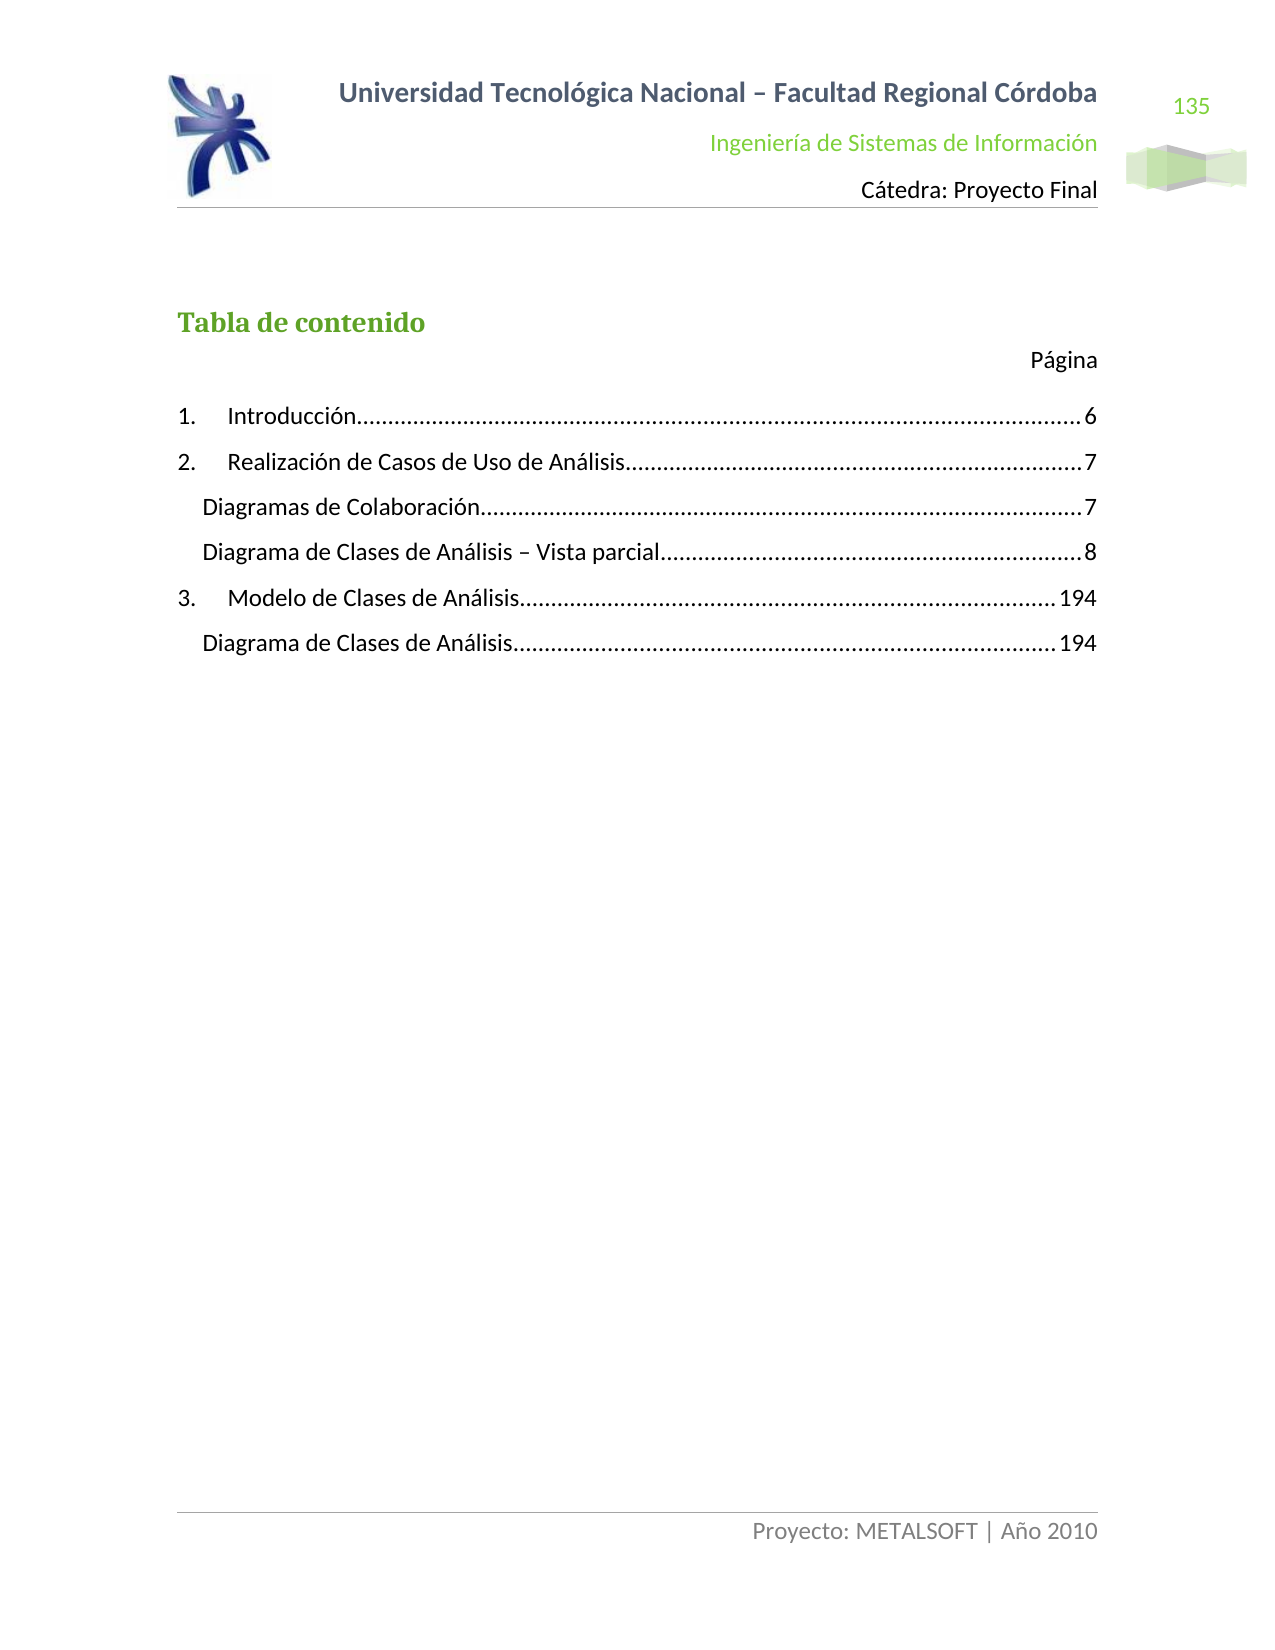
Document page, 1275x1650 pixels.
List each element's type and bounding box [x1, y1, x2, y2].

picture [167, 74, 272, 199]
